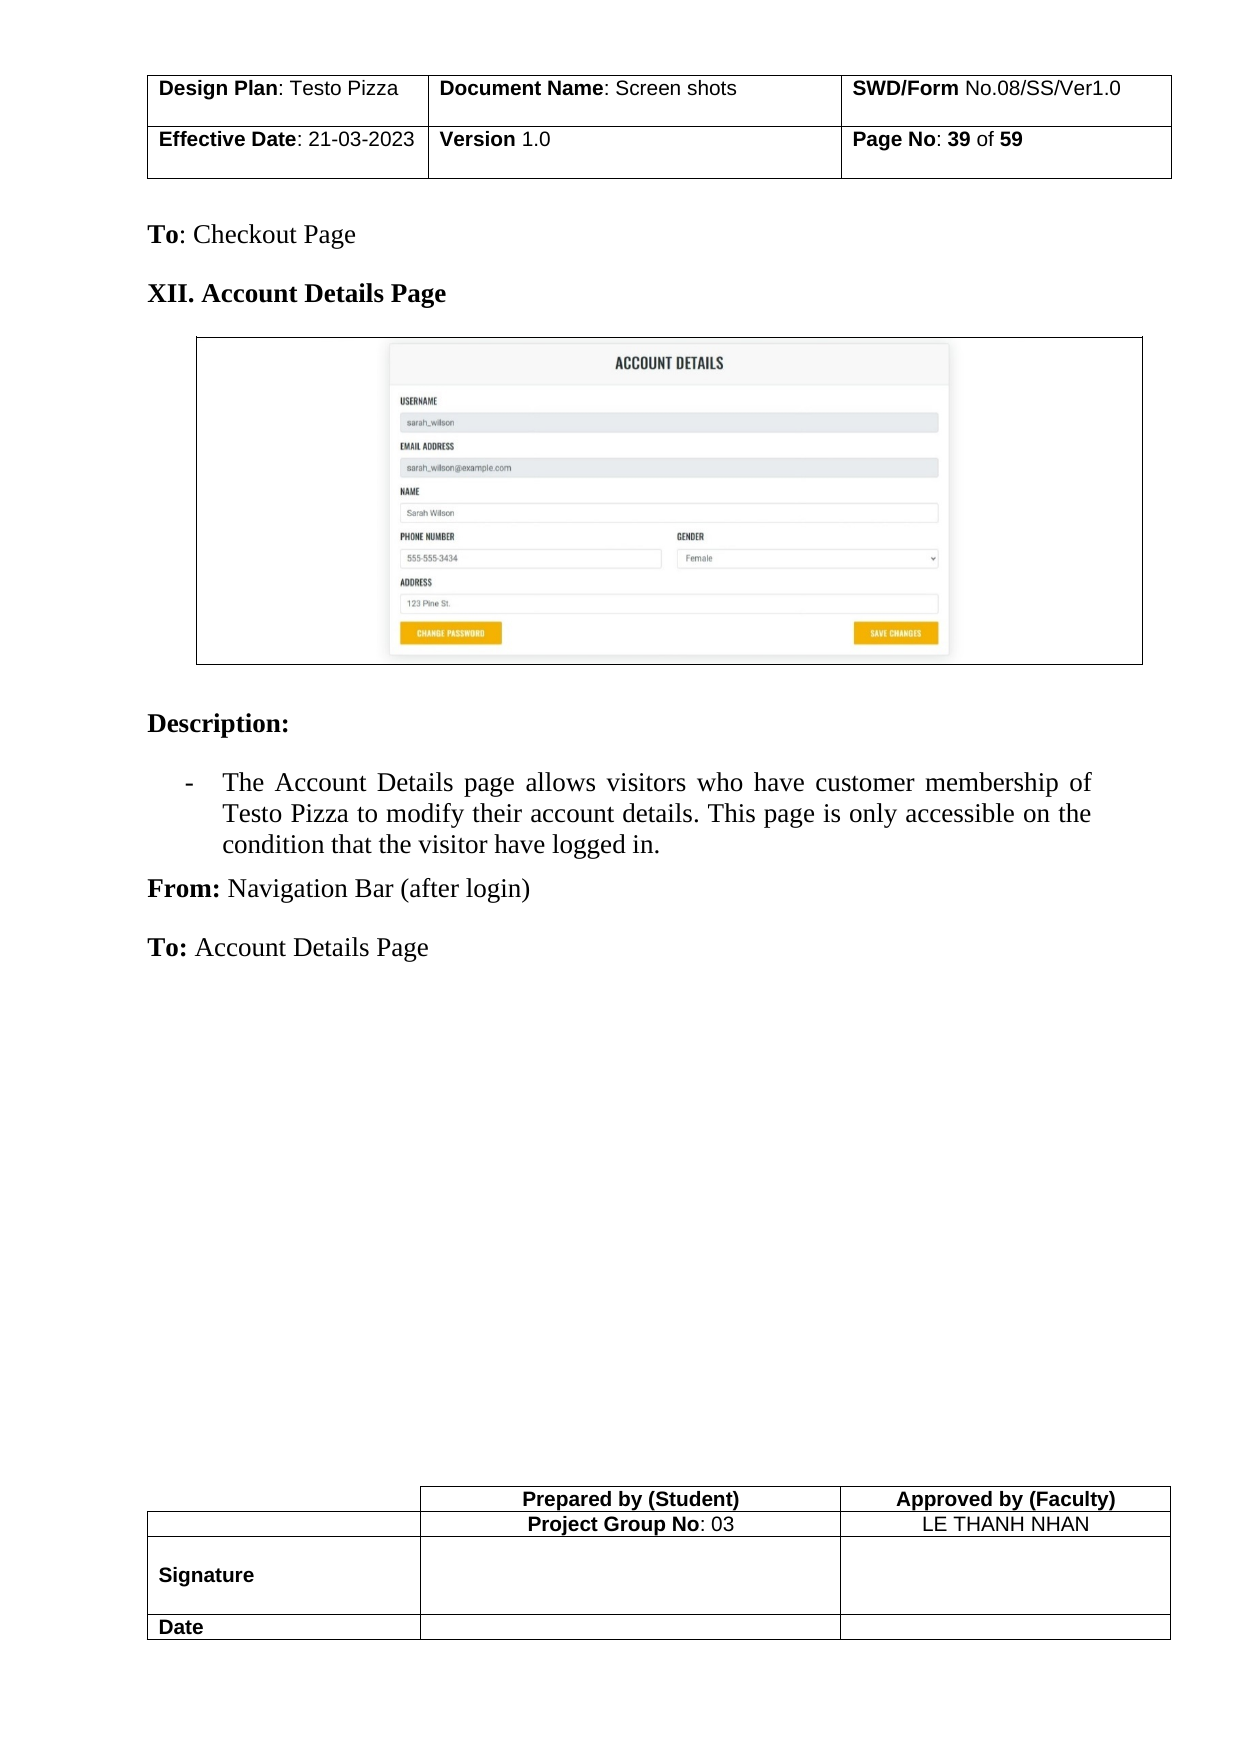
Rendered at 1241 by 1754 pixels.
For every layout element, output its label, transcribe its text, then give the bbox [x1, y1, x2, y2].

text XII. Account Details Page [147, 277, 1093, 308]
text To: Checkout Page [147, 218, 1093, 249]
text To: Account Details Page [147, 931, 1093, 962]
text Description: [147, 396, 1093, 738]
list The Account Details page allows visitors who have customer membership of Testo Pizza to modify their account details. This page is only accessible on the condition that the visitor have logged in. [184, 766, 1093, 859]
picture [197, 338, 1142, 664]
text From: Navigation Bar (after login) [147, 872, 1093, 903]
